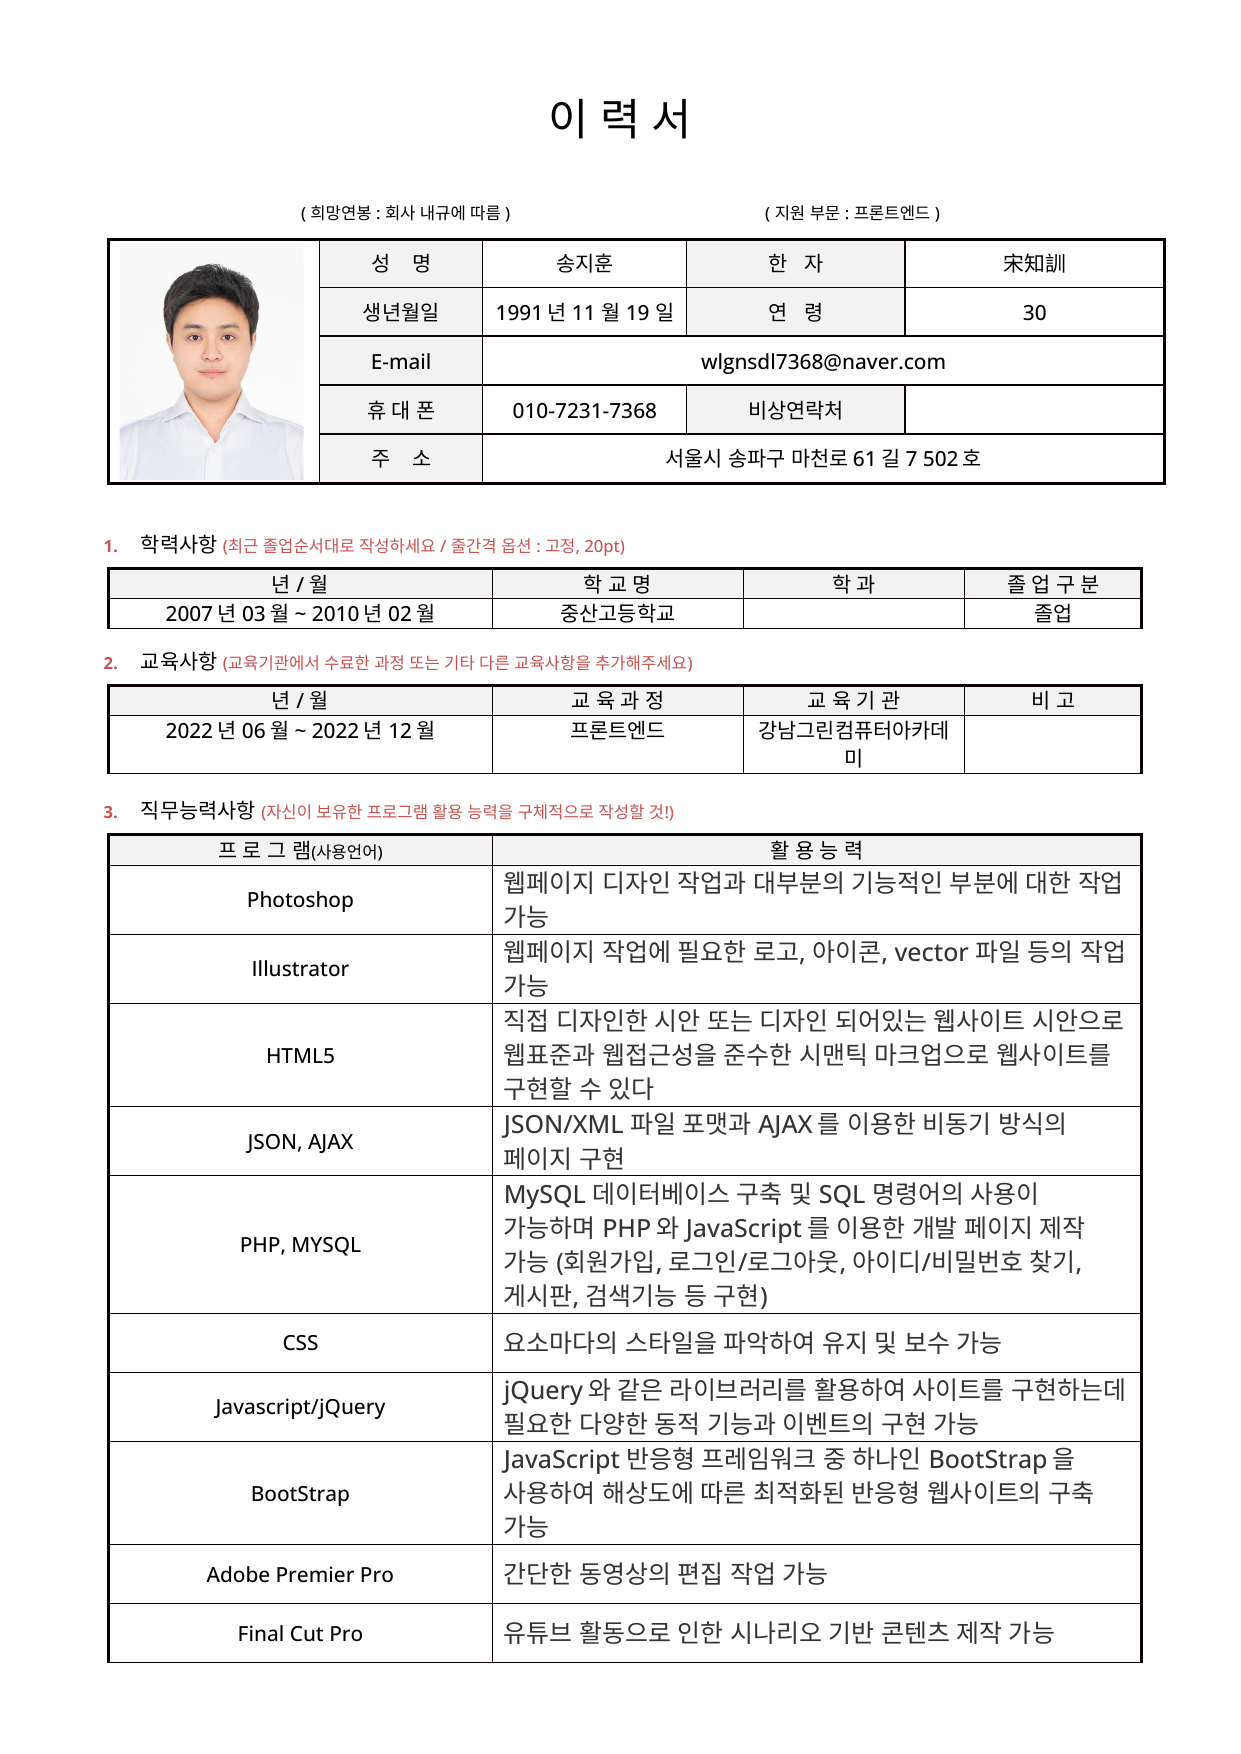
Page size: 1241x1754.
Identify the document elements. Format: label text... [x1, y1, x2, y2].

table_cell 유튜브 활동으로 인한 시나리오 기반 콘텐츠 제작 가능 [493, 1604, 1140, 1662]
table_cell PHP, MYSQL [110, 1176, 492, 1313]
table_cell Final Cut Pro [110, 1604, 492, 1662]
table_header 학 교 명 [493, 570, 743, 598]
table_cell 강남그린컴퓨터아카데미 [744, 716, 964, 773]
picture [119, 243, 304, 480]
table_header 년 / 월 [110, 687, 492, 715]
table_header [110, 241, 319, 482]
table_cell 2007년 03월 ~ 2010년 02월 [110, 599, 492, 628]
table_cell JavaScript 반응형 프레임워크 중 하나인 BootStrap을 사용하여 해상도에 따른 최적화된 반응형 웹사이트의 구축 가능 [493, 1442, 1140, 1544]
table_header 년 / 월 [110, 570, 492, 598]
table_header 비 고 [965, 687, 1140, 715]
table_header 성 명 [320, 241, 482, 287]
table_cell [744, 599, 964, 628]
table_header 교 육 기 관 [744, 687, 964, 715]
table_cell 웹페이지 작업에 필요한 로고, 아이콘, vector 파일 등의 작업 가능 [493, 935, 1140, 1003]
table_header 학 과 [744, 570, 964, 598]
table_cell 중산고등학교 [493, 599, 743, 628]
table_cell 연 령 [687, 288, 904, 335]
table_header 교 육 과 정 [493, 687, 743, 715]
table_cell 010-7231-7368 [483, 386, 686, 433]
table_cell CSS [110, 1314, 492, 1372]
table_cell Photoshop [110, 866, 492, 934]
table_cell 휴 대 폰 [320, 386, 482, 433]
table_cell [906, 386, 1163, 433]
table_cell Javascript/jQuery [110, 1373, 492, 1441]
table_header 프 로 그 램(사용언어) [110, 836, 492, 864]
table_cell 프론트엔드 [493, 716, 743, 773]
table_cell 웹페이지 디자인 작업과 대부분의 기능적인 부분에 대한 작업 가능 [493, 866, 1140, 934]
table_cell 요소마다의 스타일을 파악하여 유지 및 보수 가능 [493, 1314, 1140, 1372]
list 교육사항 (교육기관에서 수료한 과정 또는 기타 다른 교육사항을 추가해주세요) [103, 647, 1122, 675]
table_cell HTML5 [110, 1004, 492, 1106]
table_cell Adobe Premier Pro [110, 1545, 492, 1603]
table_header 졸 업 구 분 [965, 570, 1140, 598]
table_cell JSON, AJAX [110, 1107, 492, 1175]
text ( 희망연봉 : 회사 내규에 따름 ) ( 지원 부문 : 프론트엔드 ) [118, 202, 1122, 224]
table_cell jQuery와 같은 라이브러리를 활용하여 사이트를 구현하는데 필요한 다양한 동적 기능과 이벤트의 구현 가능 [493, 1373, 1140, 1441]
table_cell Illustrator [110, 935, 492, 1003]
table_cell 생년월일 [320, 288, 482, 335]
table_cell JSON/XML 파일 포맷과 AJAX를 이용한 비동기 방식의 페이지 구현 [493, 1107, 1140, 1175]
table_cell 직접 디자인한 시안 또는 디자인 되어있는 웹사이트 시안으로 웹표준과 웹접근성을 준수한 시맨틱 마크업으로 웹사이트를 구현할 수 있다 [493, 1004, 1140, 1106]
table_cell 주 소 [320, 435, 482, 482]
table_cell MySQL 데이터베이스 구축 및 SQL 명령어의 사용이 가능하며 PHP와 JavaScript를 이용한 개발 페이지 제작 가능 (회원가입, 로그인/로그아웃, 아이디/비밀번호 찾기, 게시판, 검색기능 등 구현) [493, 1176, 1140, 1313]
table_cell 비상연락처 [687, 386, 904, 433]
table_cell [965, 716, 1140, 773]
table_cell 졸업 [965, 599, 1140, 628]
table_cell BootStrap [110, 1442, 492, 1544]
table_cell 간단한 동영상의 편집 작업 가능 [493, 1545, 1140, 1603]
table_cell 1991년 11 월 19 일 [483, 288, 686, 335]
table_cell 30 [906, 288, 1163, 335]
table_header 宋知訓 [906, 241, 1163, 287]
list 학력사항 (최근 졸업순서대로 작성하세요 / 줄간격 옵션 : 고정, 20pt) [103, 530, 1122, 558]
table_cell wlgnsdl7368@naver.com [483, 337, 1163, 384]
text 이 력 서 [118, 88, 1122, 148]
table_cell 2022년 06월 ~ 2022년 12월 [110, 716, 492, 773]
table_header 한 자 [687, 241, 904, 287]
table_header 송지훈 [483, 241, 686, 287]
table_cell 서울시 송파구 마천로61길 7 502호 [483, 435, 1163, 482]
table_header 활 용 능 력 [493, 836, 1140, 864]
table_cell E-mail [320, 337, 482, 384]
list 직무능력사항 (자신이 보유한 프로그램 활용 능력을 구체적으로 작성할 것!) [103, 796, 1122, 825]
